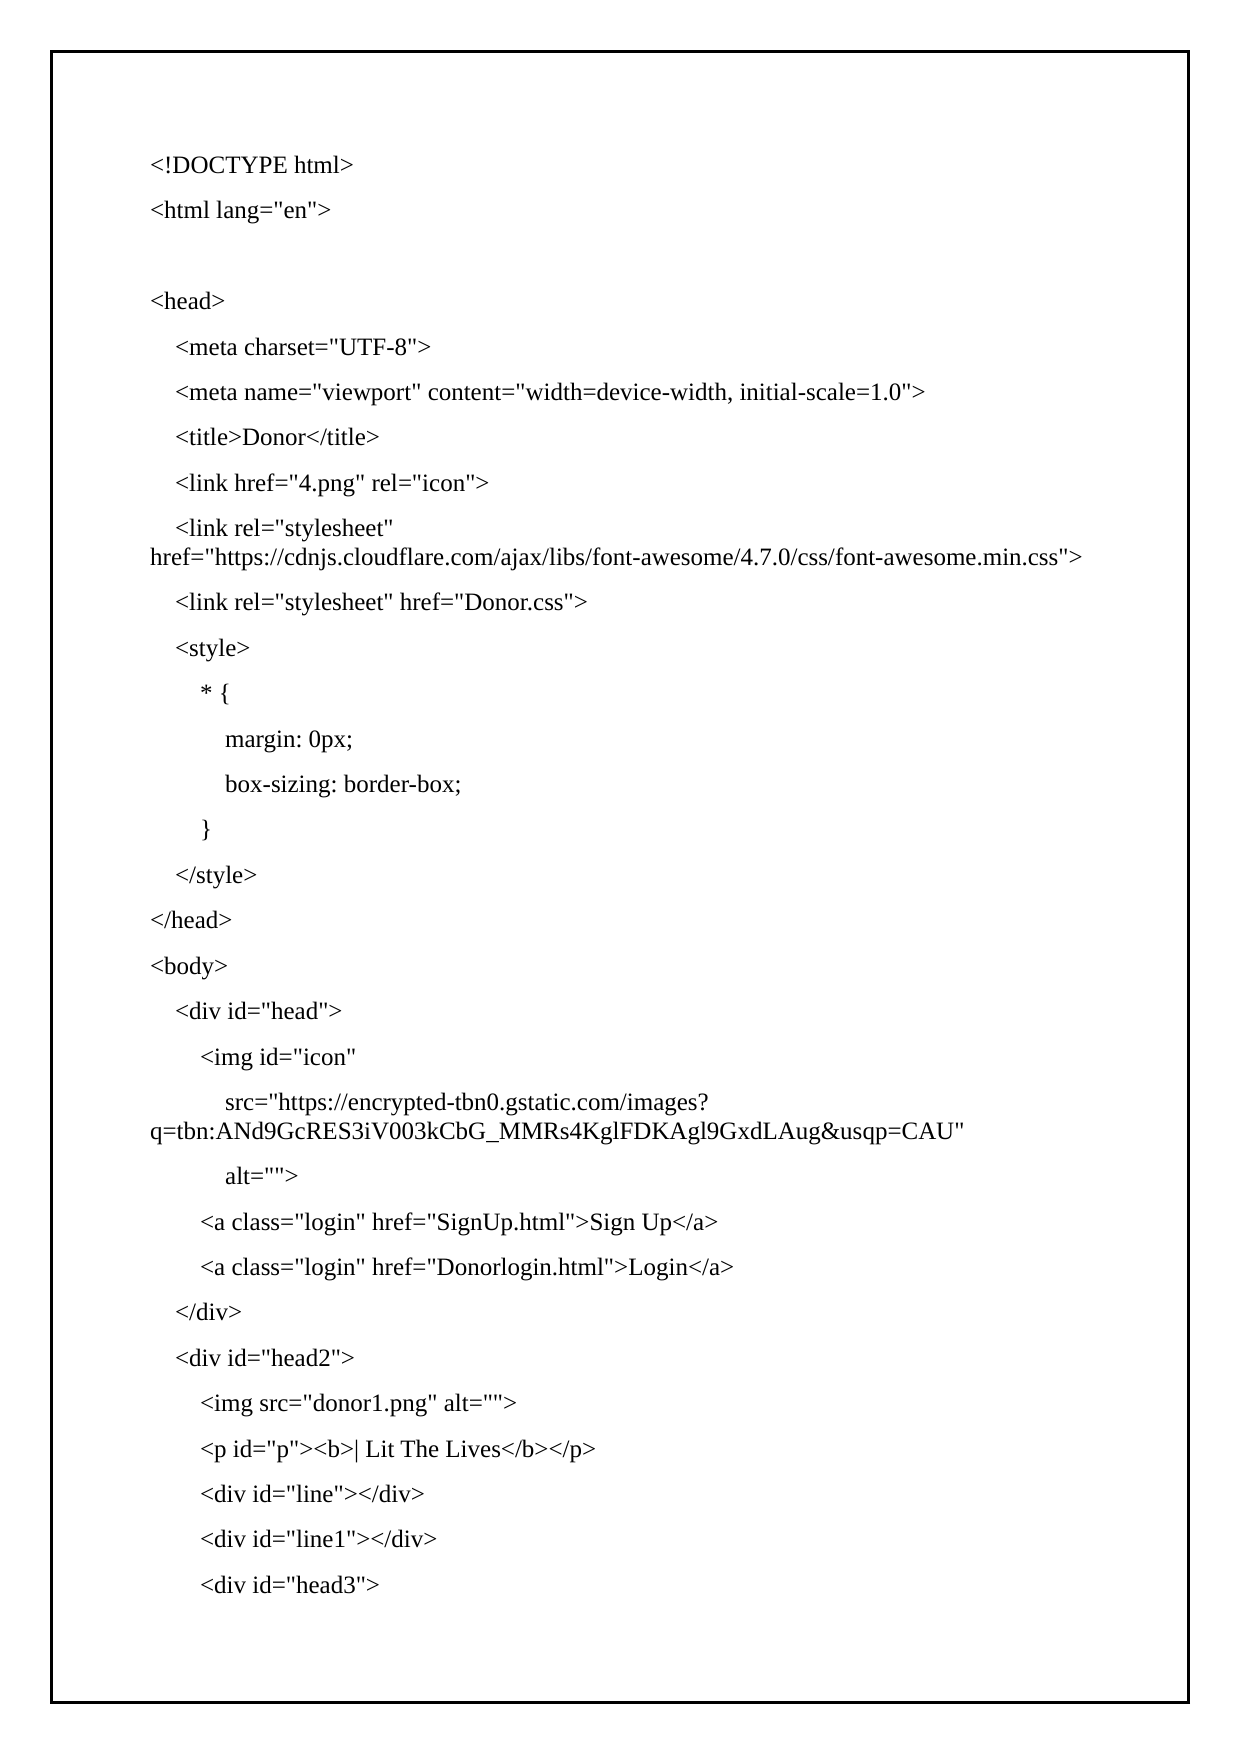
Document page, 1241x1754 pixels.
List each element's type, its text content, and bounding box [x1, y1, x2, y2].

text <body> [150, 951, 1090, 979]
text src="https://encrypted-tbn0.gstatic.com/images?q=tbn:ANd9GcRES3iV003kCbG_MMRs4KglFDKAgl9GxdLAug&usqp=CAU" [150, 1087, 1090, 1144]
text <meta charset="UTF-8"> [150, 332, 1090, 360]
text margin: 0px; [150, 724, 1090, 752]
text <div id="head2"> [150, 1343, 1090, 1372]
text alt=""> [150, 1161, 1090, 1190]
text <head> [150, 286, 1090, 315]
text <title>Donor</title> [150, 422, 1090, 451]
text </div> [150, 1297, 1090, 1326]
text <img src="donor1.png" alt=""> [150, 1388, 1090, 1417]
text <!DOCTYPE html> [150, 150, 1090, 179]
text <link rel="stylesheet" href="Donor.css"> [150, 587, 1090, 616]
text <img id="icon" [150, 1042, 1090, 1070]
text <link rel="stylesheet" href="https://cdnjs.cloudflare.com/ajax/libs/font-awesome/4.7.0/css/font-awesome.min.css"> [150, 513, 1090, 571]
text <a class="login" href="Donorlogin.html">Login</a> [150, 1252, 1090, 1281]
text box-sizing: border-box; [150, 769, 1090, 798]
text <a class="login" href="SignUp.html">Sign Up</a> [150, 1207, 1090, 1235]
text * { [150, 678, 1090, 707]
text } [150, 814, 1090, 843]
text <style> [150, 633, 1090, 662]
text </style> [150, 860, 1090, 889]
text </head> [150, 905, 1090, 934]
text <div id="line1"></div> [150, 1524, 1090, 1553]
text <link href="4.png" rel="icon"> [150, 468, 1090, 497]
text <p id="p"><b>| Lit The Lives</b></p> [150, 1434, 1090, 1462]
text <div id="line"></div> [150, 1479, 1090, 1508]
text <div id="head"> [150, 996, 1090, 1025]
text <meta name="viewport" content="width=device-width, initial-scale=1.0"> [150, 377, 1090, 406]
text <html lang="en"> [150, 195, 1090, 224]
text <div id="head3"> [150, 1570, 1090, 1599]
